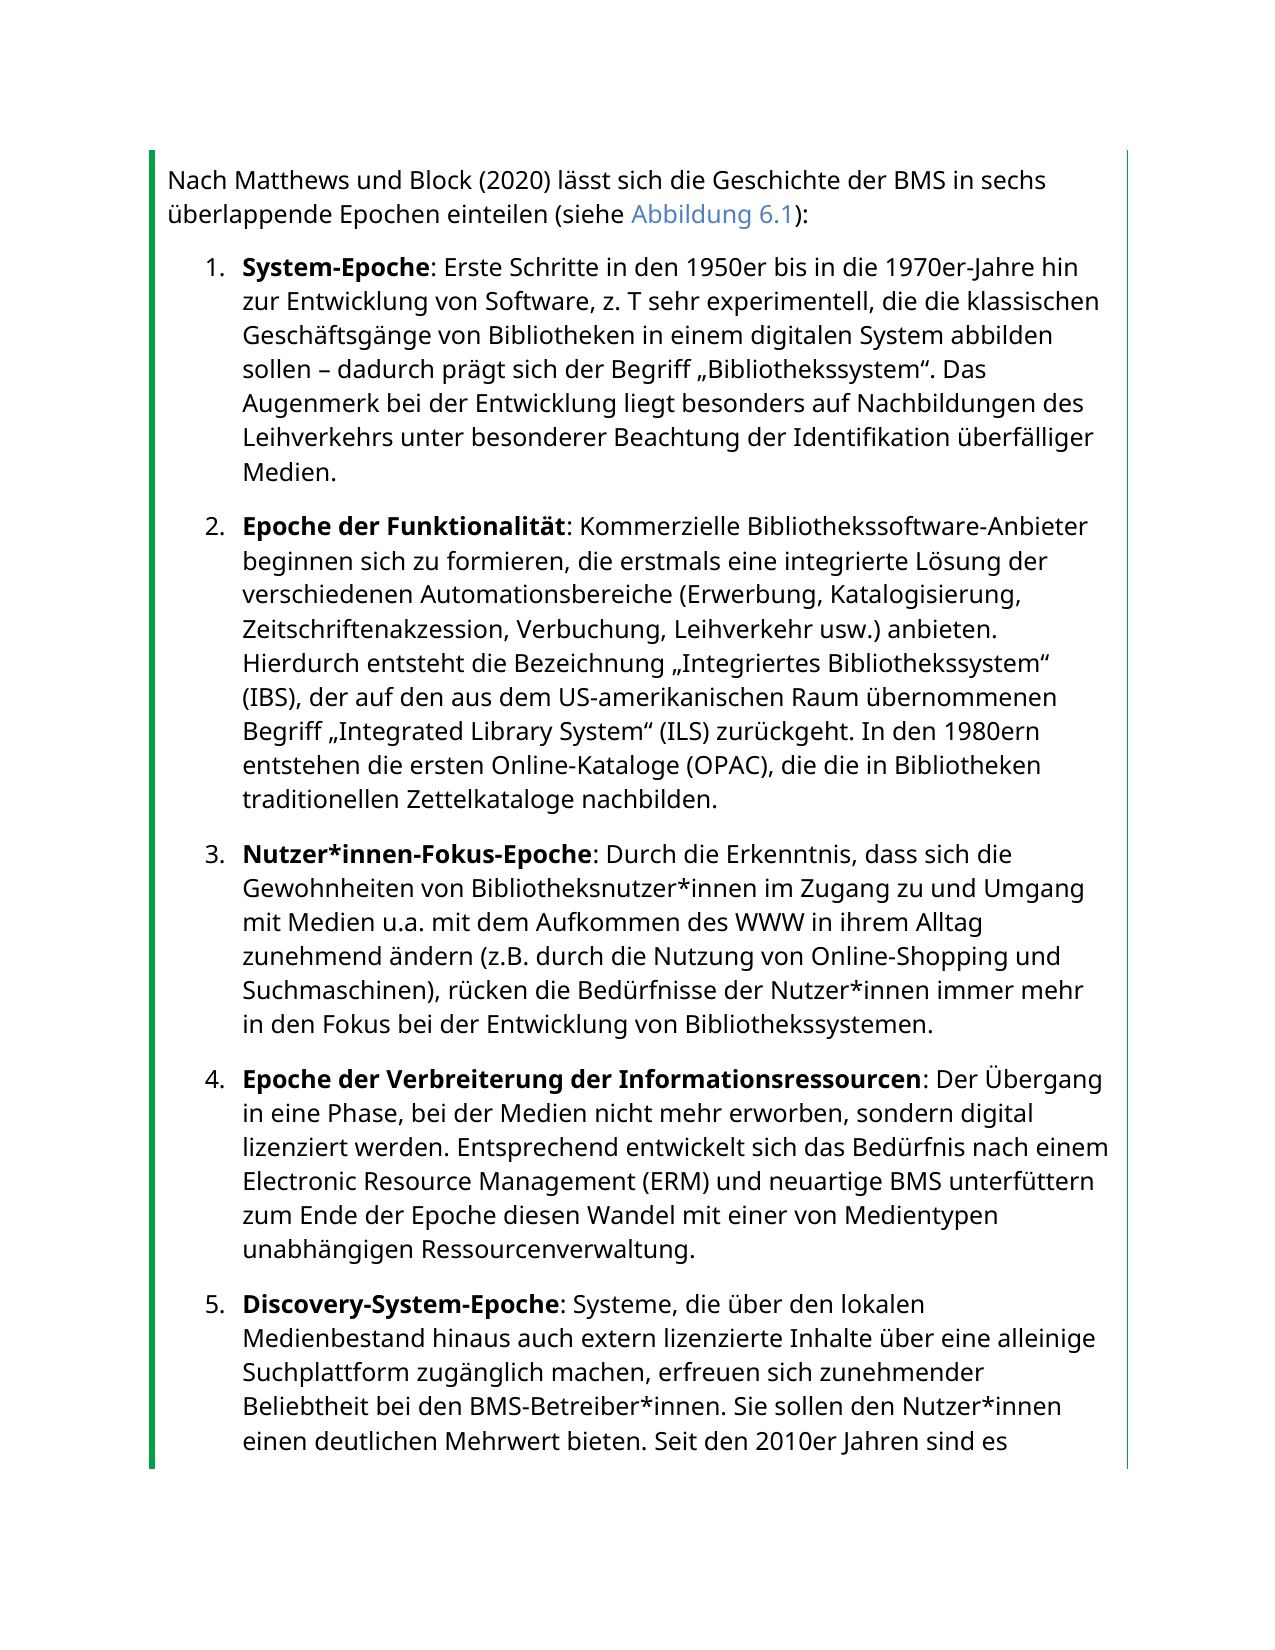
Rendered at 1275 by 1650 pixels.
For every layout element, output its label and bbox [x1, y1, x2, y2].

table_cell [155, 150, 1127, 1468]
